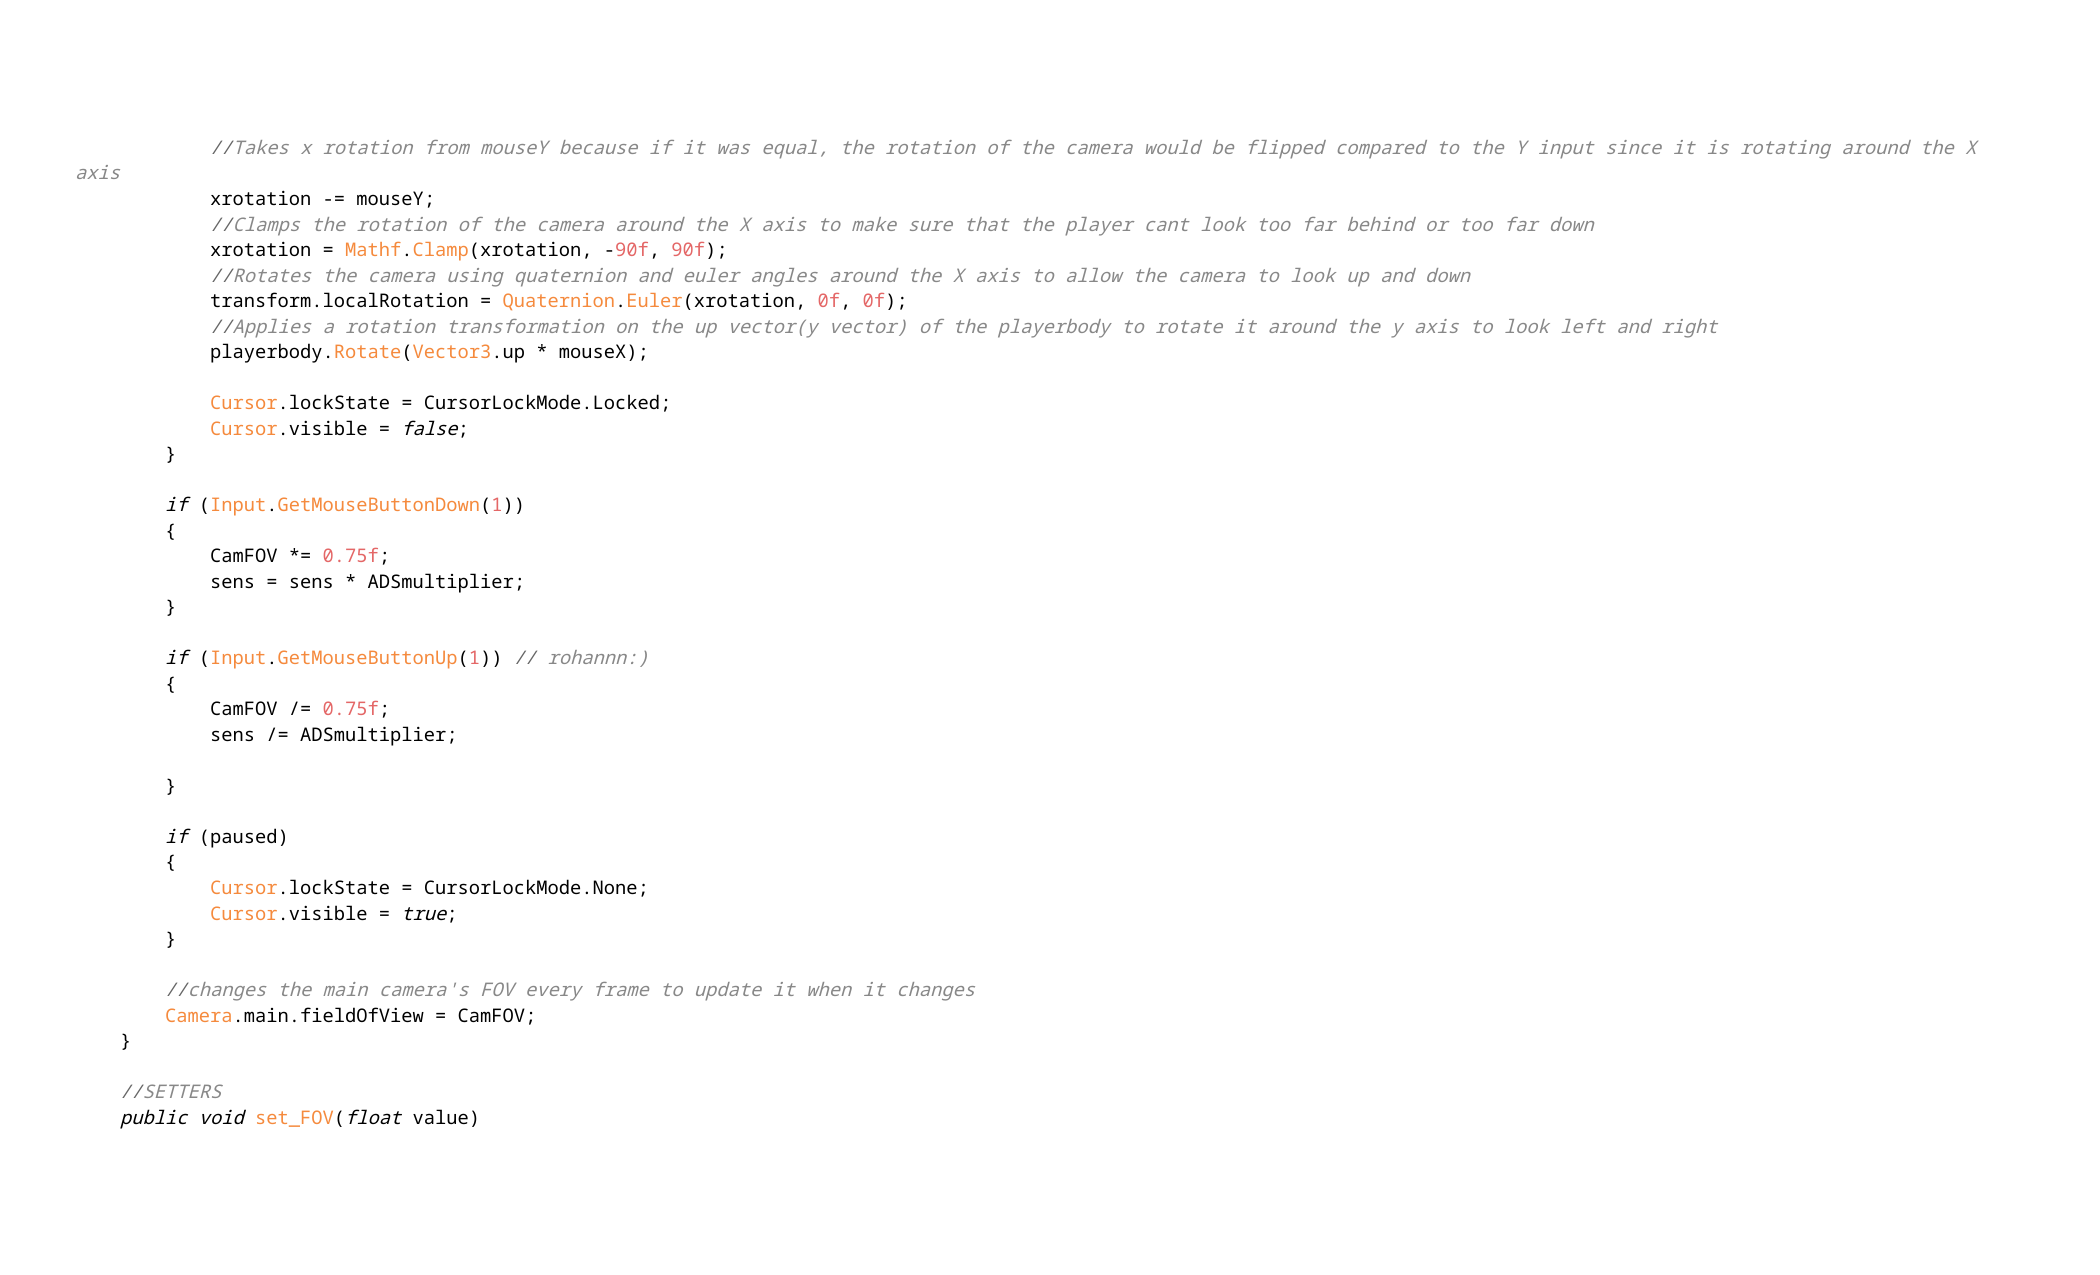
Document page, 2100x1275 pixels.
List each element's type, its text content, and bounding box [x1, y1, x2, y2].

text Cursor.visible = false; [75, 415, 2025, 441]
text //Rotates the camera using quaternion and euler angles around the X axis to allow the camera to look up and down [75, 262, 2025, 287]
text public void set_FOV(float value) [75, 1104, 2025, 1129]
text } [75, 441, 2025, 466]
text Cursor.lockState = CursorLockMode.Locked; [75, 389, 2025, 415]
text sens /= ADSmultiplier; [75, 721, 2025, 747]
text { [75, 849, 2025, 874]
text Cursor.visible = true; [75, 900, 2025, 925]
text //SETTERS [75, 1078, 2025, 1104]
text //Takes x rotation from mouseY because if it was equal, the rotation of the camera would be flipped compared to the Y input since it is rotating around the X axis [75, 134, 2025, 185]
text //Clamps the rotation of the camera around the X axis to make sure that the player cant look too far behind or too far down [75, 211, 2025, 236]
text { [75, 517, 2025, 543]
text if (Input.GetMouseButtonUp(1)) // rohannn:) [75, 645, 2025, 670]
text } [75, 1027, 2025, 1053]
text Cursor.lockState = CursorLockMode.None; [75, 874, 2025, 900]
text //changes the main camera's FOV every frame to update it when it changes [75, 976, 2025, 1002]
text //Applies a rotation transformation on the up vector(y vector) of the playerbody to rotate it around the y axis to look left and right [75, 313, 2025, 338]
text } [75, 925, 2025, 951]
text } [75, 594, 2025, 619]
text transform.localRotation = Quaternion.Euler(xrotation, 0f, 0f); [75, 287, 2025, 313]
text xrotation -= mouseY; [75, 185, 2025, 211]
text if (Input.GetMouseButtonDown(1)) [75, 492, 2025, 517]
text } [75, 772, 2025, 798]
text if (paused) [75, 823, 2025, 849]
text playerbody.Rotate(Vector3.up * mouseX); [75, 338, 2025, 364]
text sens = sens * ADSmultiplier; [75, 568, 2025, 594]
text CamFOV *= 0.75f; [75, 543, 2025, 568]
text Camera.main.fieldOfView = CamFOV; [75, 1002, 2025, 1027]
text CamFOV /= 0.75f; [75, 696, 2025, 721]
text { [75, 670, 2025, 696]
text xrotation = Mathf.Clamp(xrotation, -90f, 90f); [75, 236, 2025, 262]
